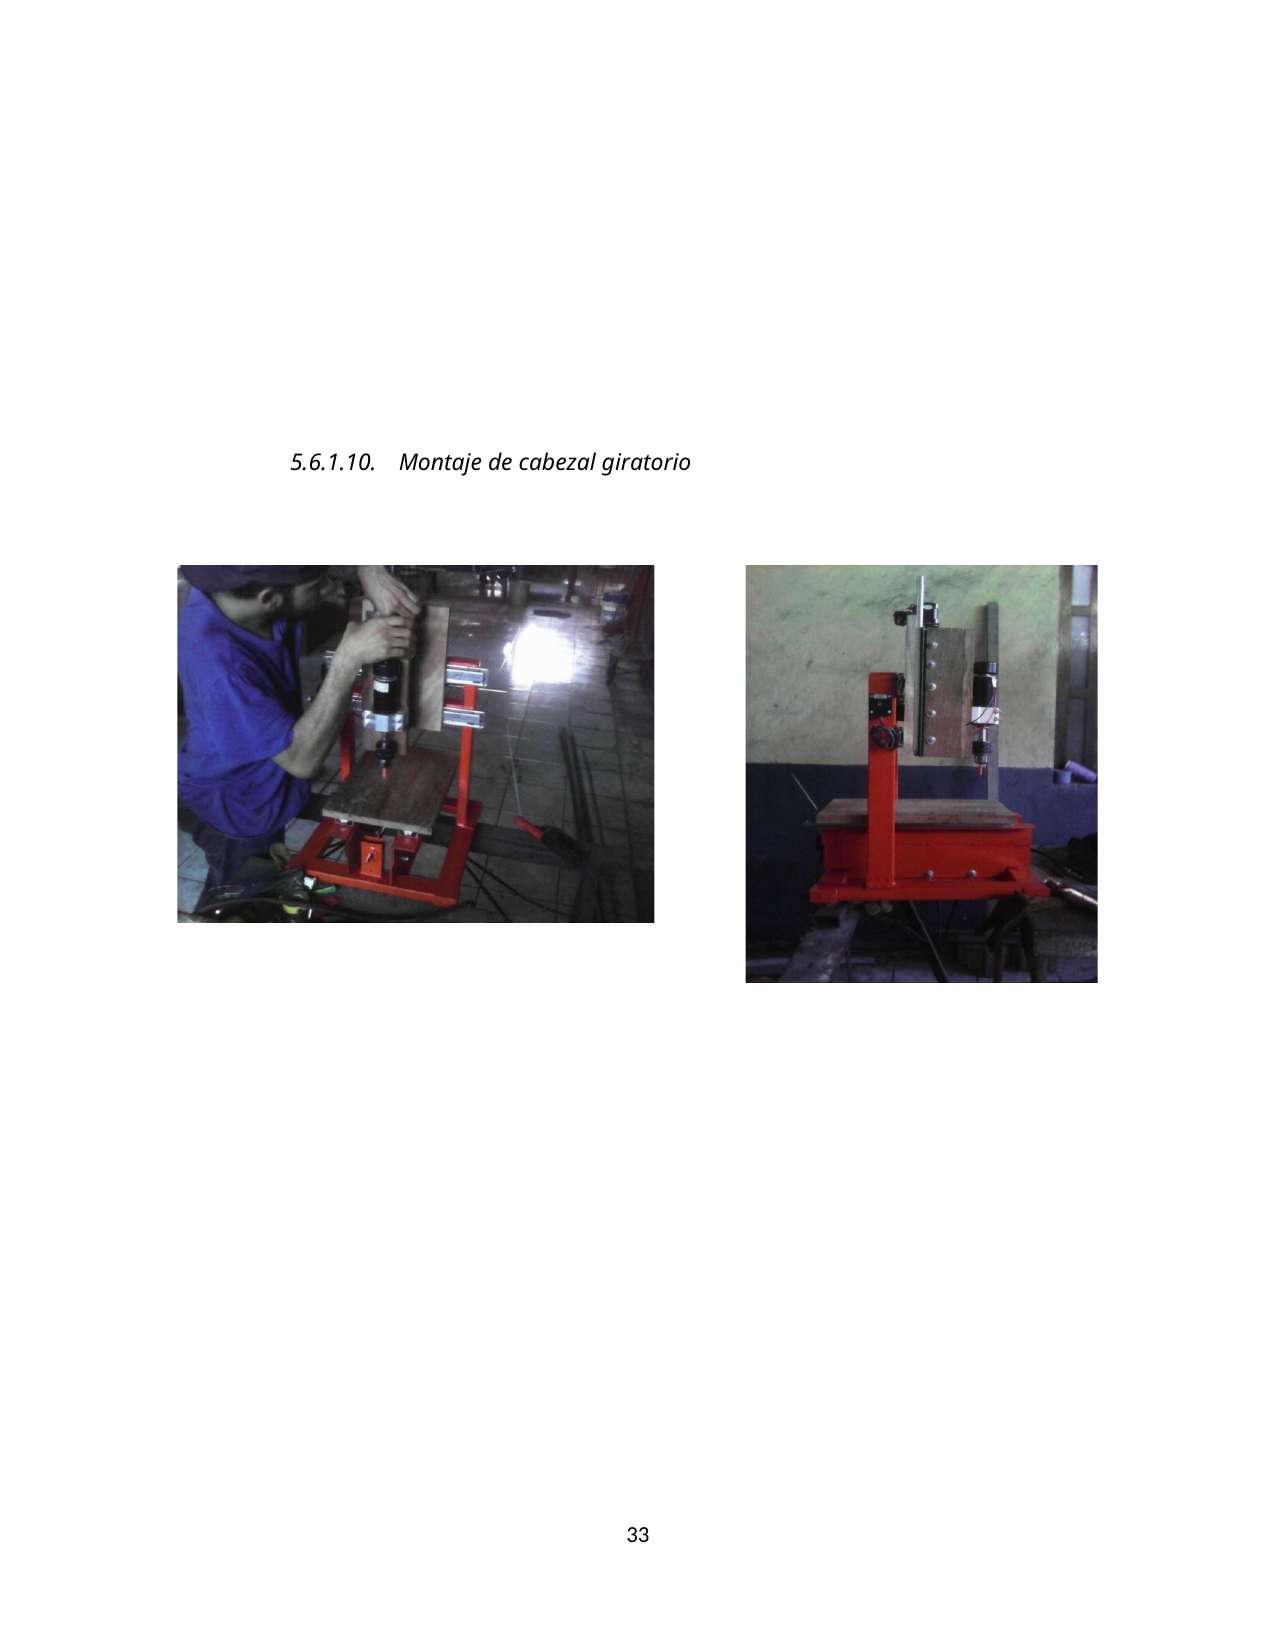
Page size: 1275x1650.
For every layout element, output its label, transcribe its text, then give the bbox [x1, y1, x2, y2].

subtitle Montaje de cabezal giratorio [290, 446, 1098, 477]
picture [745, 565, 1098, 983]
picture [177, 565, 655, 923]
